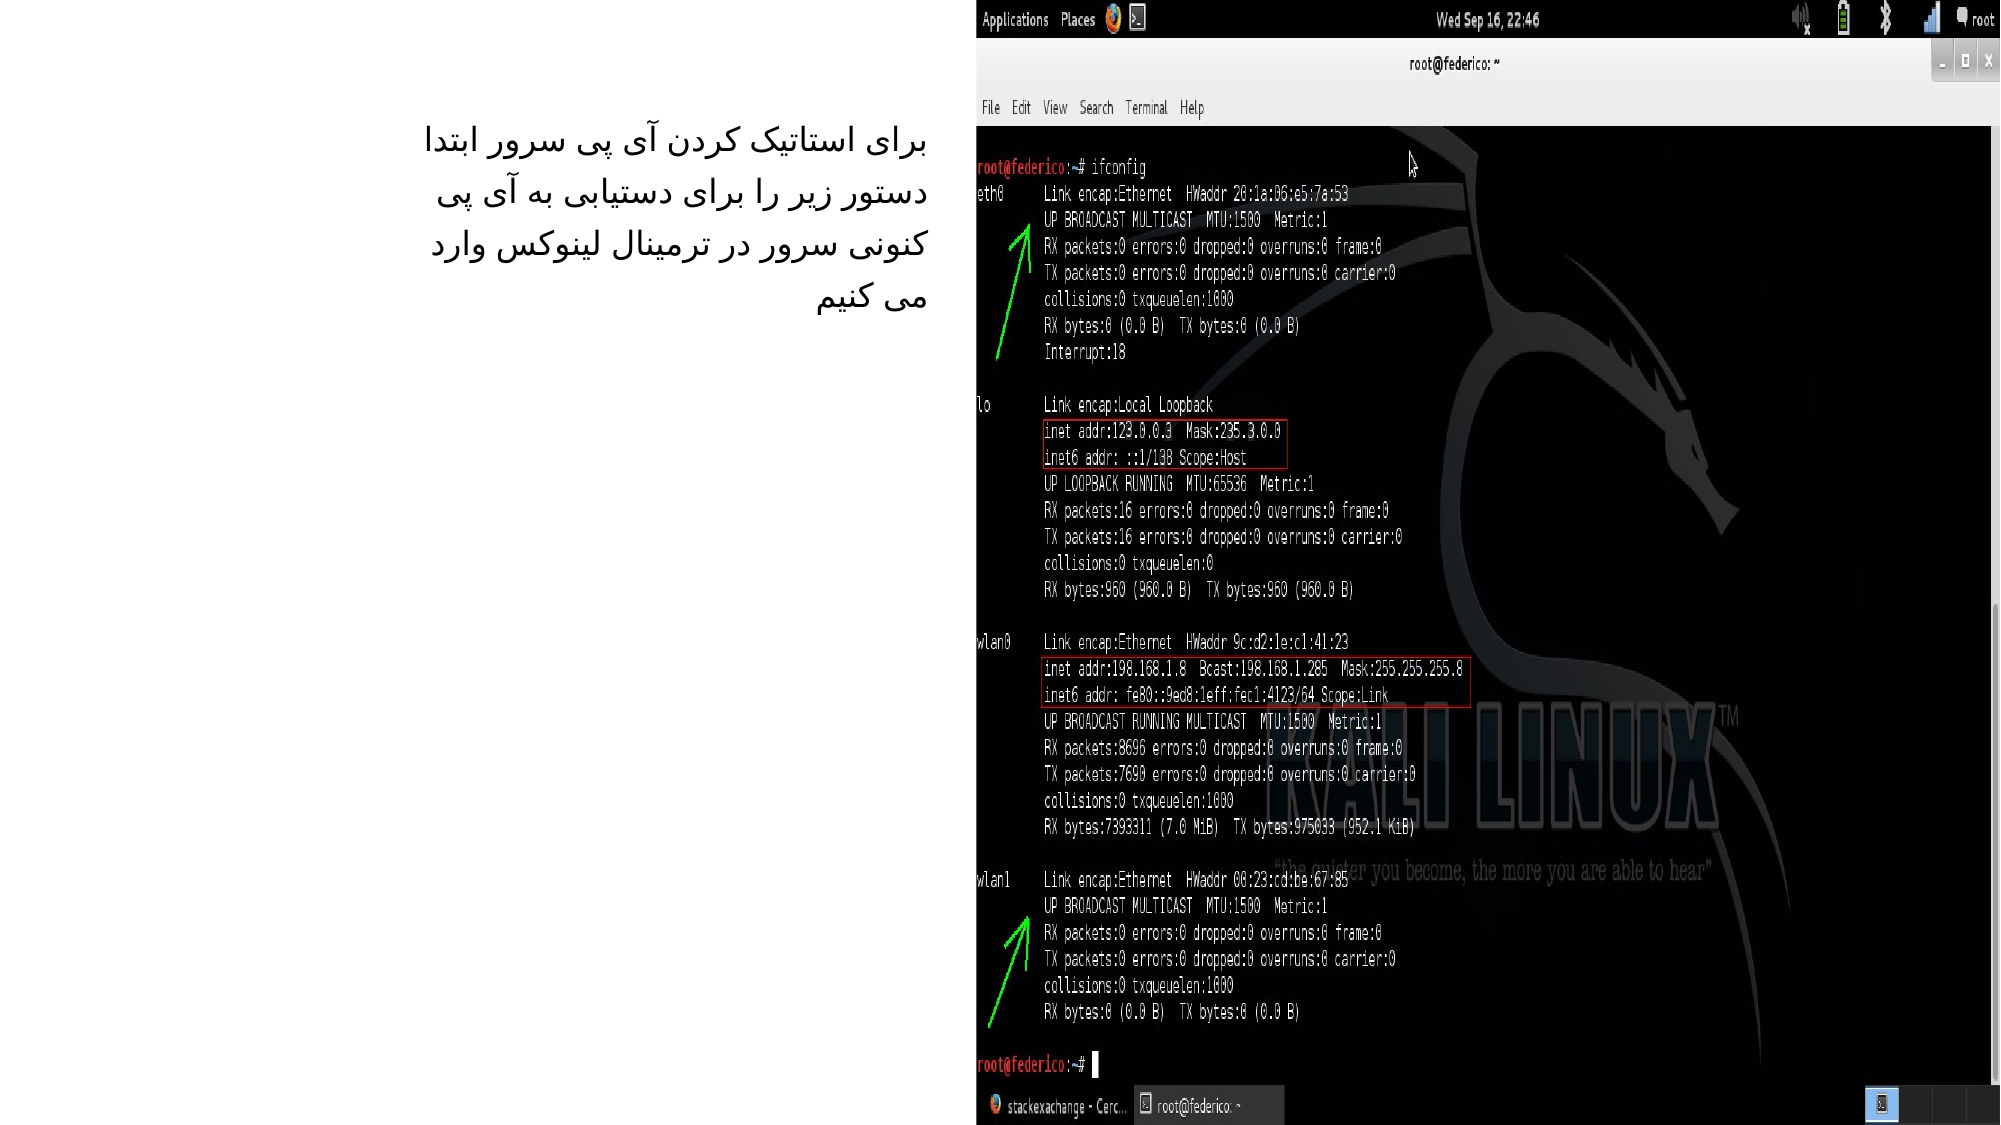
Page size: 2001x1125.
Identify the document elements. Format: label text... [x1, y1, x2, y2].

text برای استاتیک کردن آی پی سرور ابتدا دستور زیر را برای دستیابی به آی پی کنونی سرور در ترمینال لینوکس وارد می کنیم [381, 120, 976, 314]
picture [976, 0, 2000, 1125]
